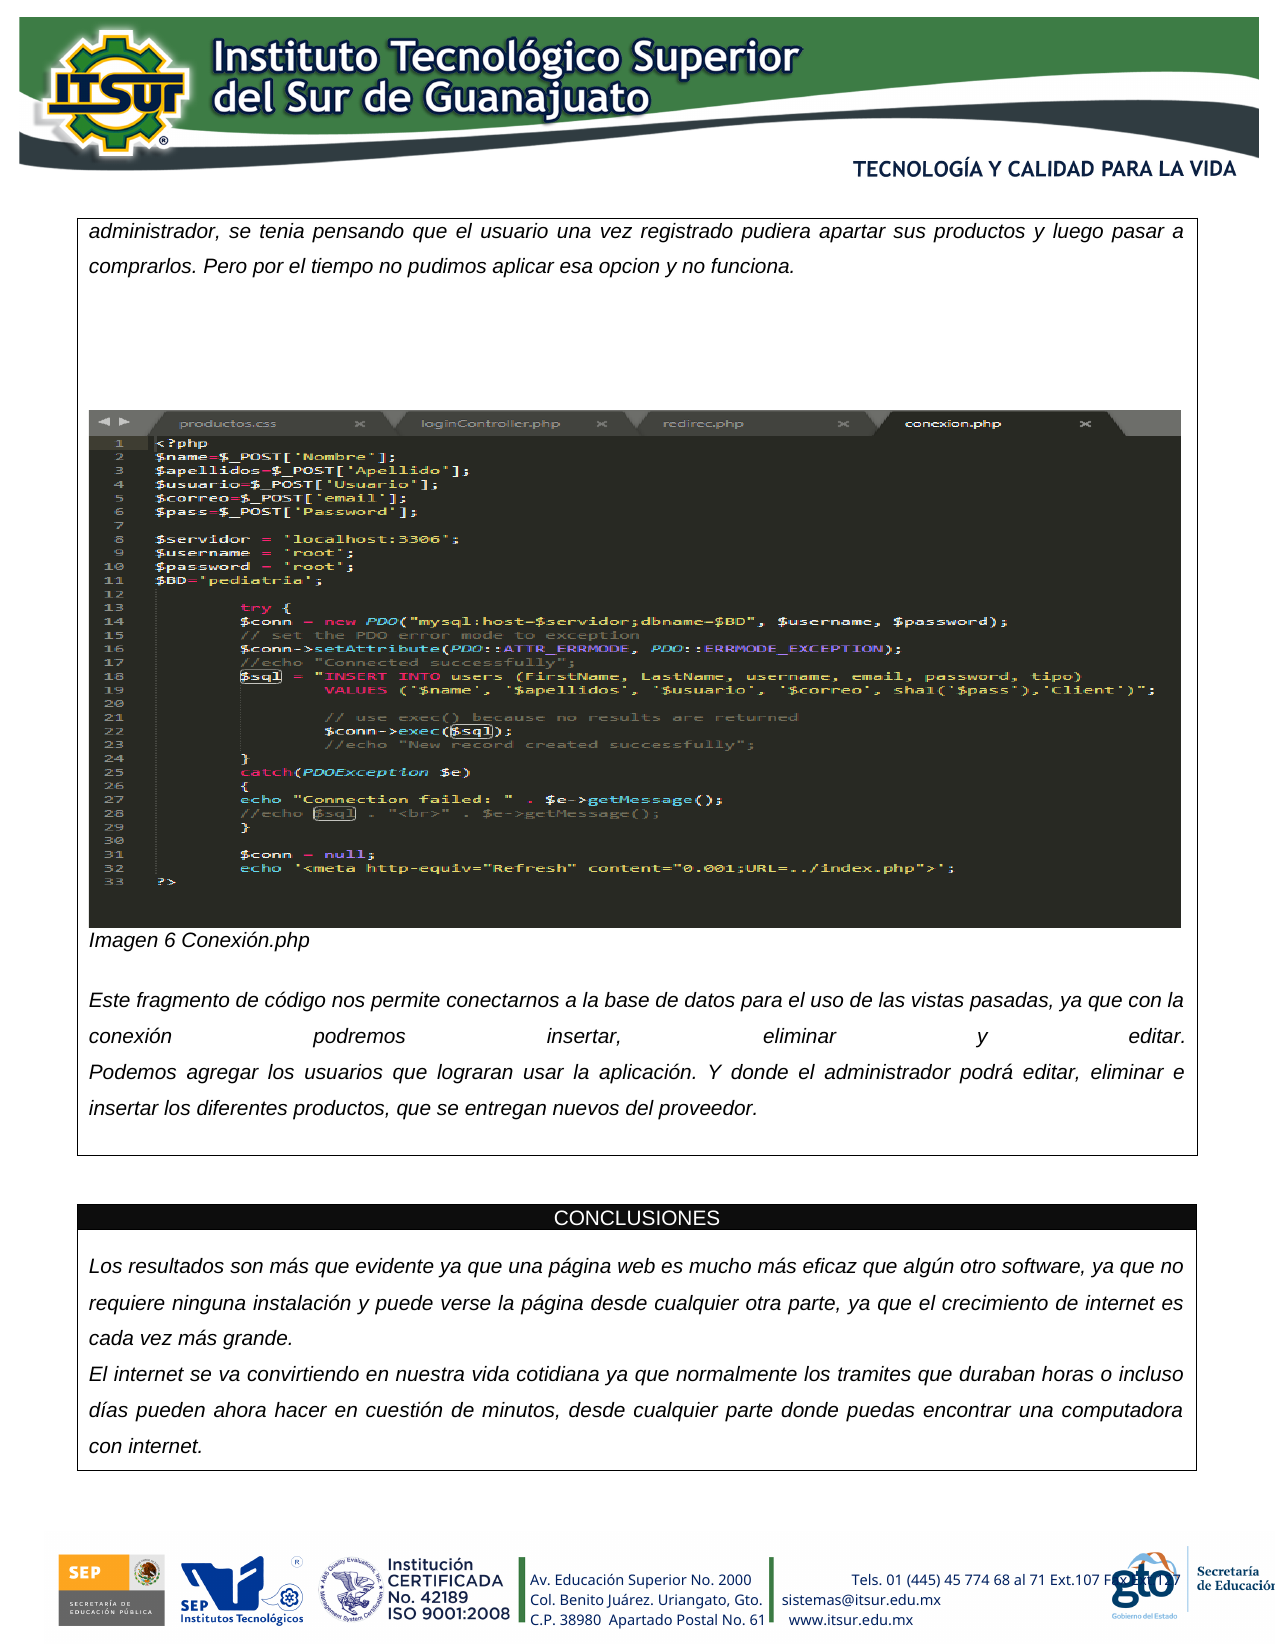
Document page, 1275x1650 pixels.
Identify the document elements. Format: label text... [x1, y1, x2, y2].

table_header CONCLUSIONES [78, 1205, 1196, 1229]
picture [88, 410, 1181, 928]
table_cell Los resultados son más que evidente ya que una página web es mucho más eficaz que algún otro software, ya que no requiere ninguna instalación y puede verse la página desde cualquier otra parte, ya que el crecimiento de internet es cada vez más grande. El internet se va convirtiendo en nuestra vida cotidiana ya que normalmente los tramites que duraban horas o incluso días pueden ahora hacer en cuestión de minutos, desde cualquier parte donde puedas encontrar una computadora con internet. [78, 1230, 1196, 1470]
picture [19, 17, 1259, 196]
picture [43, 1531, 1275, 1644]
